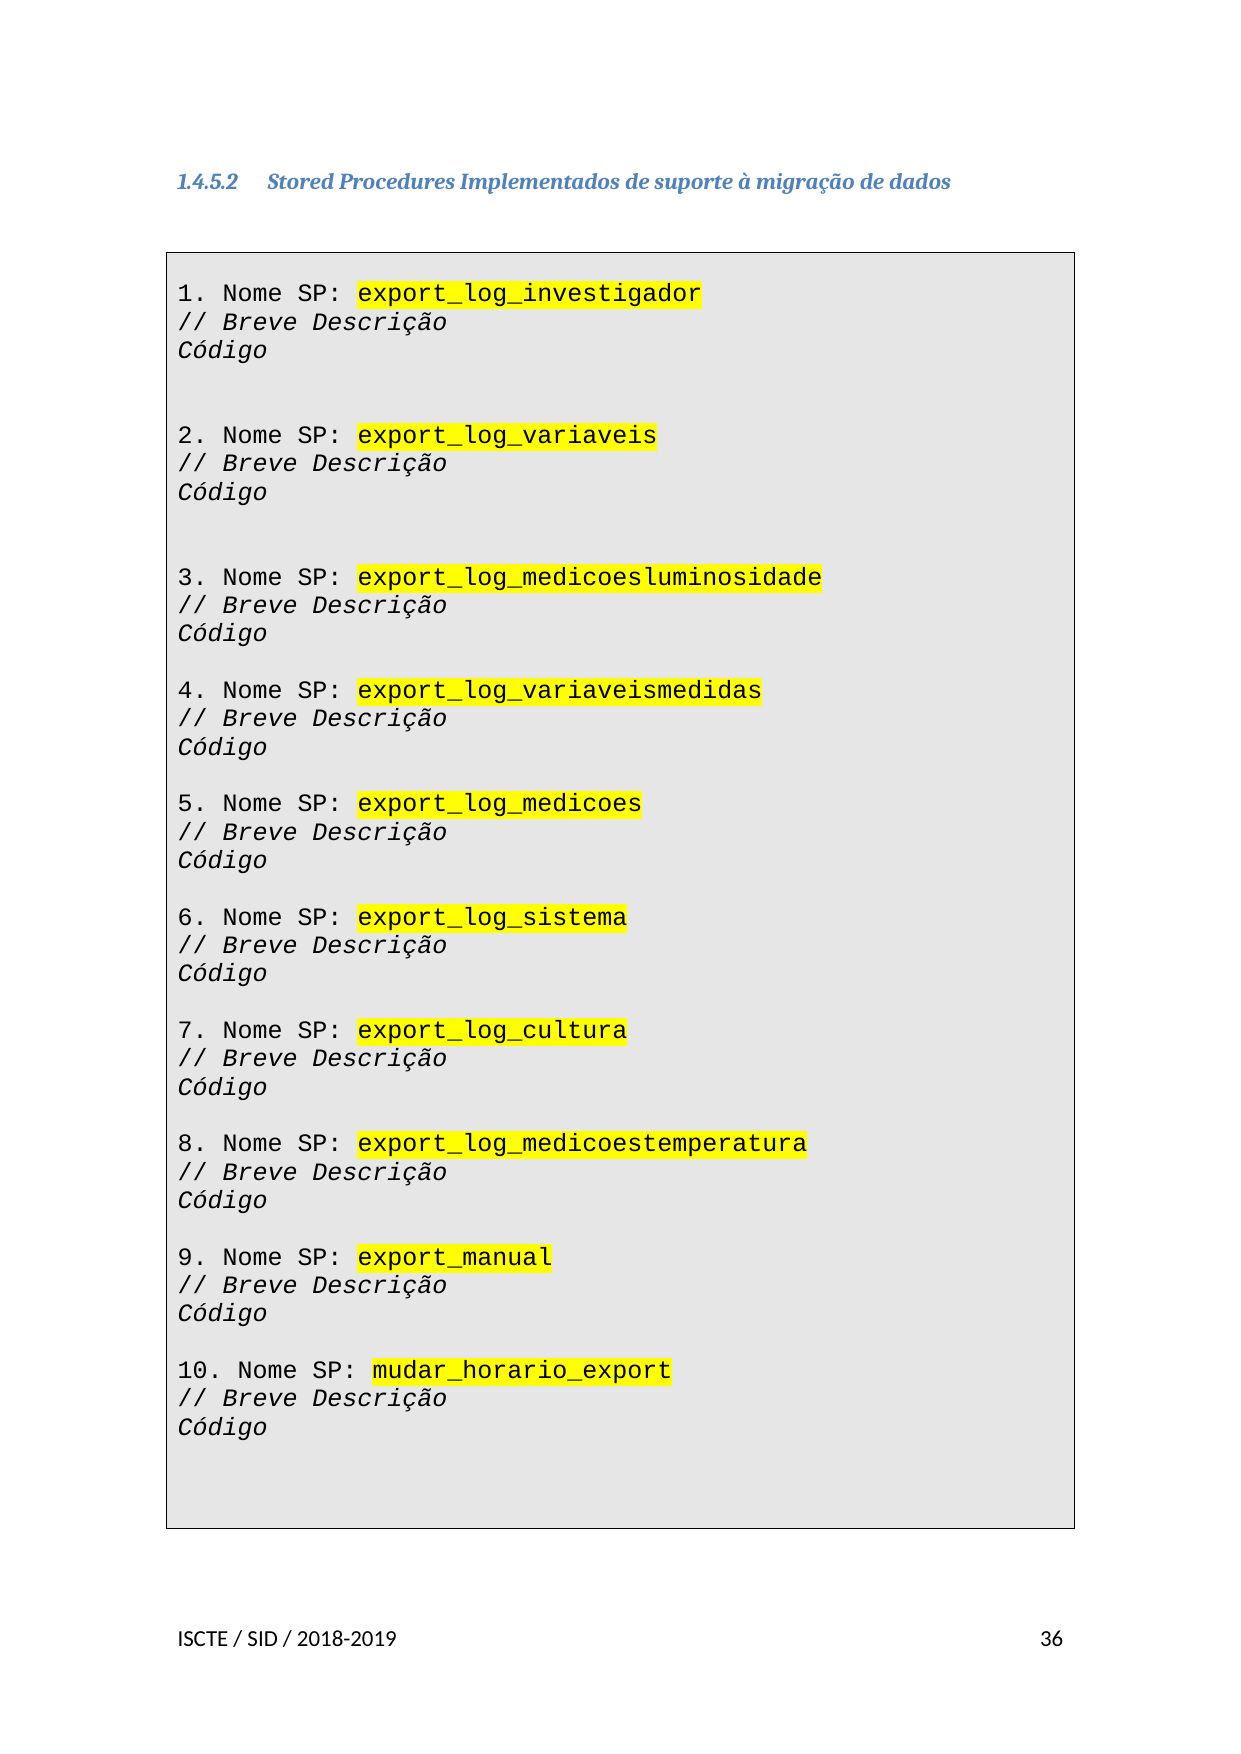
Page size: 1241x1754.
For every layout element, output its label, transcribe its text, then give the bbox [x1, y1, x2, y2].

table_header 1. Nome SP: export_log_investigador // Breve Descrição Código 2. Nome SP: export_log_variaveis // Breve Descrição Código 3. Nome SP: export_log_medicoesluminosidade // Breve Descrição Código 4. Nome SP: export_log_variaveismedidas // Breve Descrição Código 5. Nome SP: export_log_medicoes // Breve Descrição Código 6. Nome SP: export_log_sistema // Breve Descrição Código 7. Nome SP: export_log_cultura // Breve Descrição Código 8. Nome SP: export_log_medicoestemperatura // Breve Descrição Código 9. Nome SP: export_manual // Breve Descrição Código 10. Nome SP: mudar_horario_export // Breve Descrição Código [167, 253, 1074, 1528]
subtitle Stored Procedures Implementados de suporte à migração de dados [177, 168, 1063, 195]
